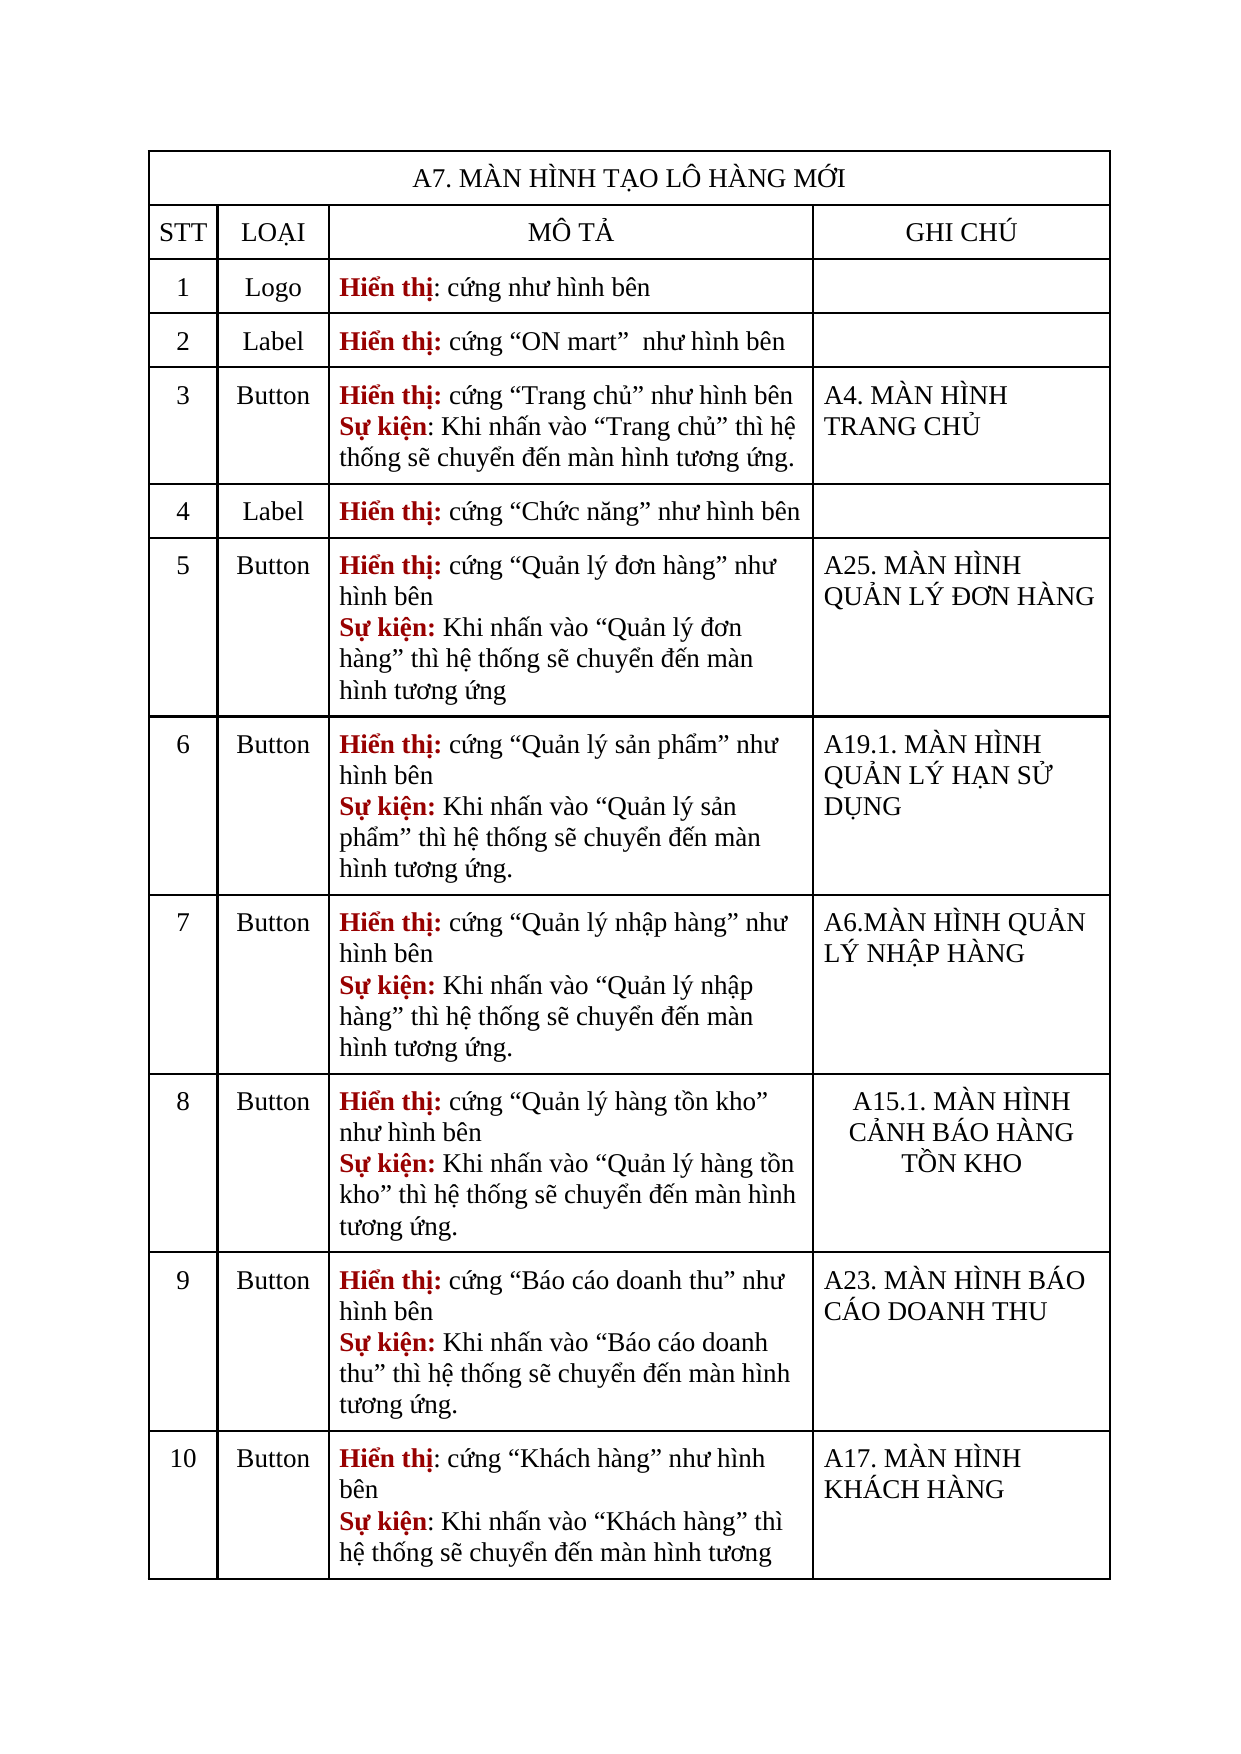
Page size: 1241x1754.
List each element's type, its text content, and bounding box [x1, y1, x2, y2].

table_cell A25. MÀN HÌNH QUẢN LÝ ĐƠN HÀNG [814, 539, 1109, 715]
table_cell Hiển thị: cứng “Chức năng” như hình bên [330, 485, 812, 537]
table_cell 1 [150, 260, 216, 312]
table_cell Label [219, 314, 328, 366]
table_cell 6 [150, 718, 216, 894]
table_cell A15.1. MÀN HÌNH CẢNH BÁO HÀNG TỒN KHO [814, 1075, 1109, 1251]
table_cell Button [219, 1253, 328, 1430]
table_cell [330, 1432, 812, 1577]
table_cell Hiển thị: cứng “Quản lý hàng tồn kho” như hình bên Sự kiện: Khi nhấn vào “Quản lý hàng tồn kho” thì hệ thống sẽ chuyển đến màn hình tương ứng. [330, 1075, 812, 1251]
table_cell Hiển thị: cứng “Quản lý nhập hàng” như hình bên Sự kiện: Khi nhấn vào “Quản lý nhập hàng” thì hệ thống sẽ chuyển đến màn hình tương ứng. [330, 896, 812, 1073]
table_cell 5 [150, 539, 216, 715]
table_cell A6.MÀN HÌNH QUẢN LÝ NHẬP HÀNG [814, 896, 1109, 1073]
table_cell 3 [150, 368, 216, 483]
table_cell Button [219, 1075, 328, 1251]
table_cell Hiển thị: cứng như hình bên [330, 260, 812, 312]
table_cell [814, 1432, 1109, 1577]
table_cell Button [219, 718, 328, 894]
table_cell 8 [150, 1075, 216, 1251]
table_cell A23. MÀN HÌNH BÁO CÁO DOANH THU [814, 1253, 1109, 1430]
table_cell Hiển thị: cứng “Báo cáo doanh thu” như hình bên Sự kiện: Khi nhấn vào “Báo cáo doanh thu” thì hệ thống sẽ chuyển đến màn hình tương ứng. [330, 1253, 812, 1430]
table_cell 7 [150, 896, 216, 1073]
table_cell Label [219, 485, 328, 537]
table_cell A19.1. MÀN HÌNH QUẢN LÝ HẠN SỬ DỤNG [814, 718, 1109, 894]
table_cell [814, 260, 1109, 312]
table_cell 9 [150, 1253, 216, 1430]
table_cell Hiển thị: cứng “Quản lý sản phẩm” như hình bên Sự kiện: Khi nhấn vào “Quản lý sản phẩm” thì hệ thống sẽ chuyển đến màn hình tương ứng. [330, 718, 812, 894]
table_cell 10 [150, 1432, 216, 1577]
table_cell GHI CHÚ [814, 206, 1109, 258]
table_cell 2 [150, 314, 216, 366]
table_cell A4. MÀN HÌNH TRANG CHỦ [814, 368, 1109, 483]
table_cell Hiển thị: cứng “Quản lý đơn hàng” như hình bên Sự kiện: Khi nhấn vào “Quản lý đơn hàng” thì hệ thống sẽ chuyển đến màn hình tương ứng [330, 539, 812, 715]
table_cell Logo [219, 260, 328, 312]
table_cell Button [219, 896, 328, 1073]
table_cell Button [219, 368, 328, 483]
table_cell STT [150, 206, 216, 258]
table_header A7. MÀN HÌNH TẠO LÔ HÀNG MỚI [150, 152, 1109, 204]
table_cell LOẠI [219, 206, 328, 258]
table_cell Button [219, 1432, 328, 1577]
table_cell 4 [150, 485, 216, 537]
table_cell MÔ TẢ [330, 206, 812, 258]
table_cell [814, 314, 1109, 366]
table_cell Hiển thị: cứng “Trang chủ” như hình bên Sự kiện: Khi nhấn vào “Trang chủ” thì hệ thống sẽ chuyển đến màn hình tương ứng. [330, 368, 812, 483]
table_cell [814, 485, 1109, 537]
table_cell Button [219, 539, 328, 715]
table_cell Hiển thị: cứng “ON mart” như hình bên [330, 314, 812, 366]
